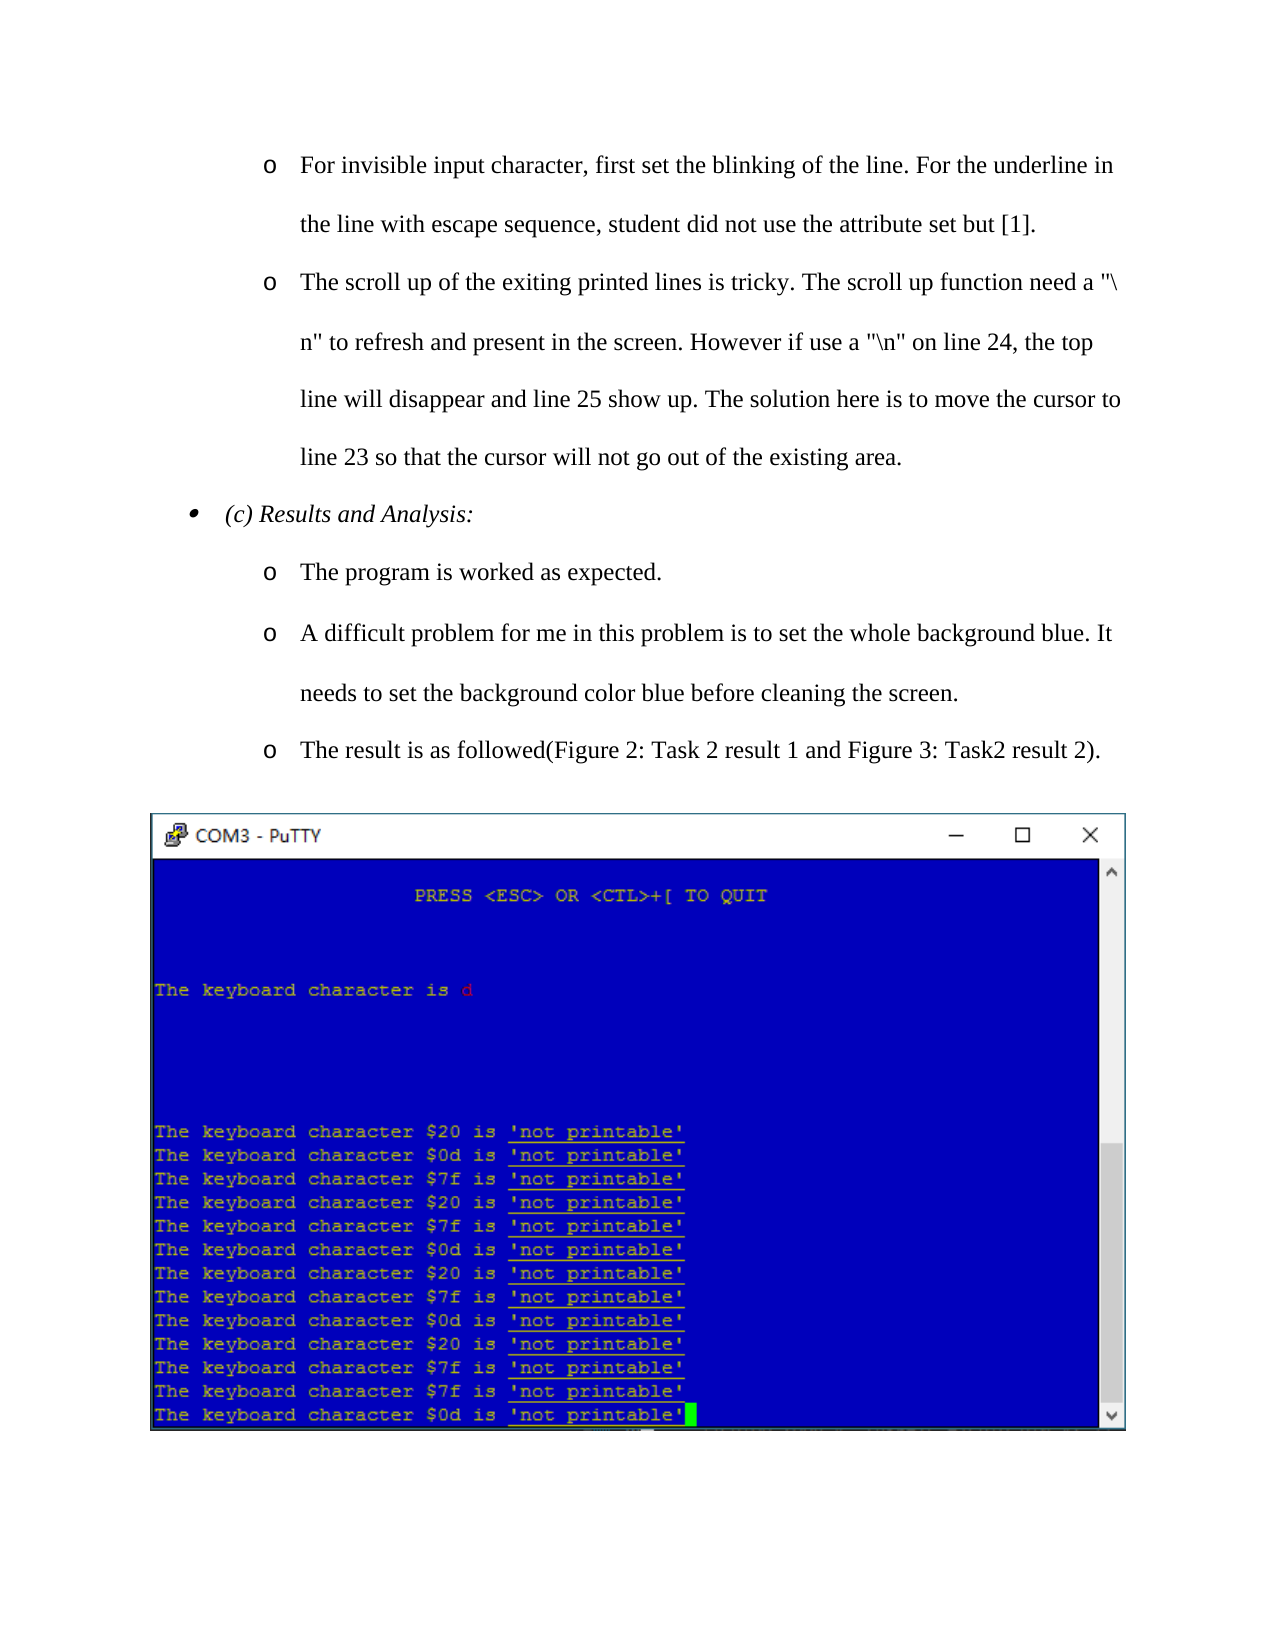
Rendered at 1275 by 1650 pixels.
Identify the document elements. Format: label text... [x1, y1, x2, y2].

list A difficult problem for me in this problem is to set the whole background blue. It needs to set the background color blue before cleaning the screen. [262, 618, 1125, 707]
list For invisible input character, first set the blinking of the line. For the underline in the line with escape sequence, student did not use the attribute set but [1]. [262, 150, 1125, 238]
list The scroll up of the exiting printed lines is tricky. The scroll up function need a "\n" to refresh and present in the screen. However if use a "\n" on line 24, the top line will disappear and line 25 show up. The solution here is to move the cursor to line 23 so that the cursor will not go out of the existing area. [262, 267, 1125, 470]
list (c) Results and Analysis: [187, 499, 1125, 528]
list The program is worked as expected. [262, 557, 1125, 587]
list The result is as followed(Figure 2: Task 2 result 1 and Figure 3: Task2 result 2). [262, 735, 1125, 766]
picture [150, 813, 1126, 1431]
